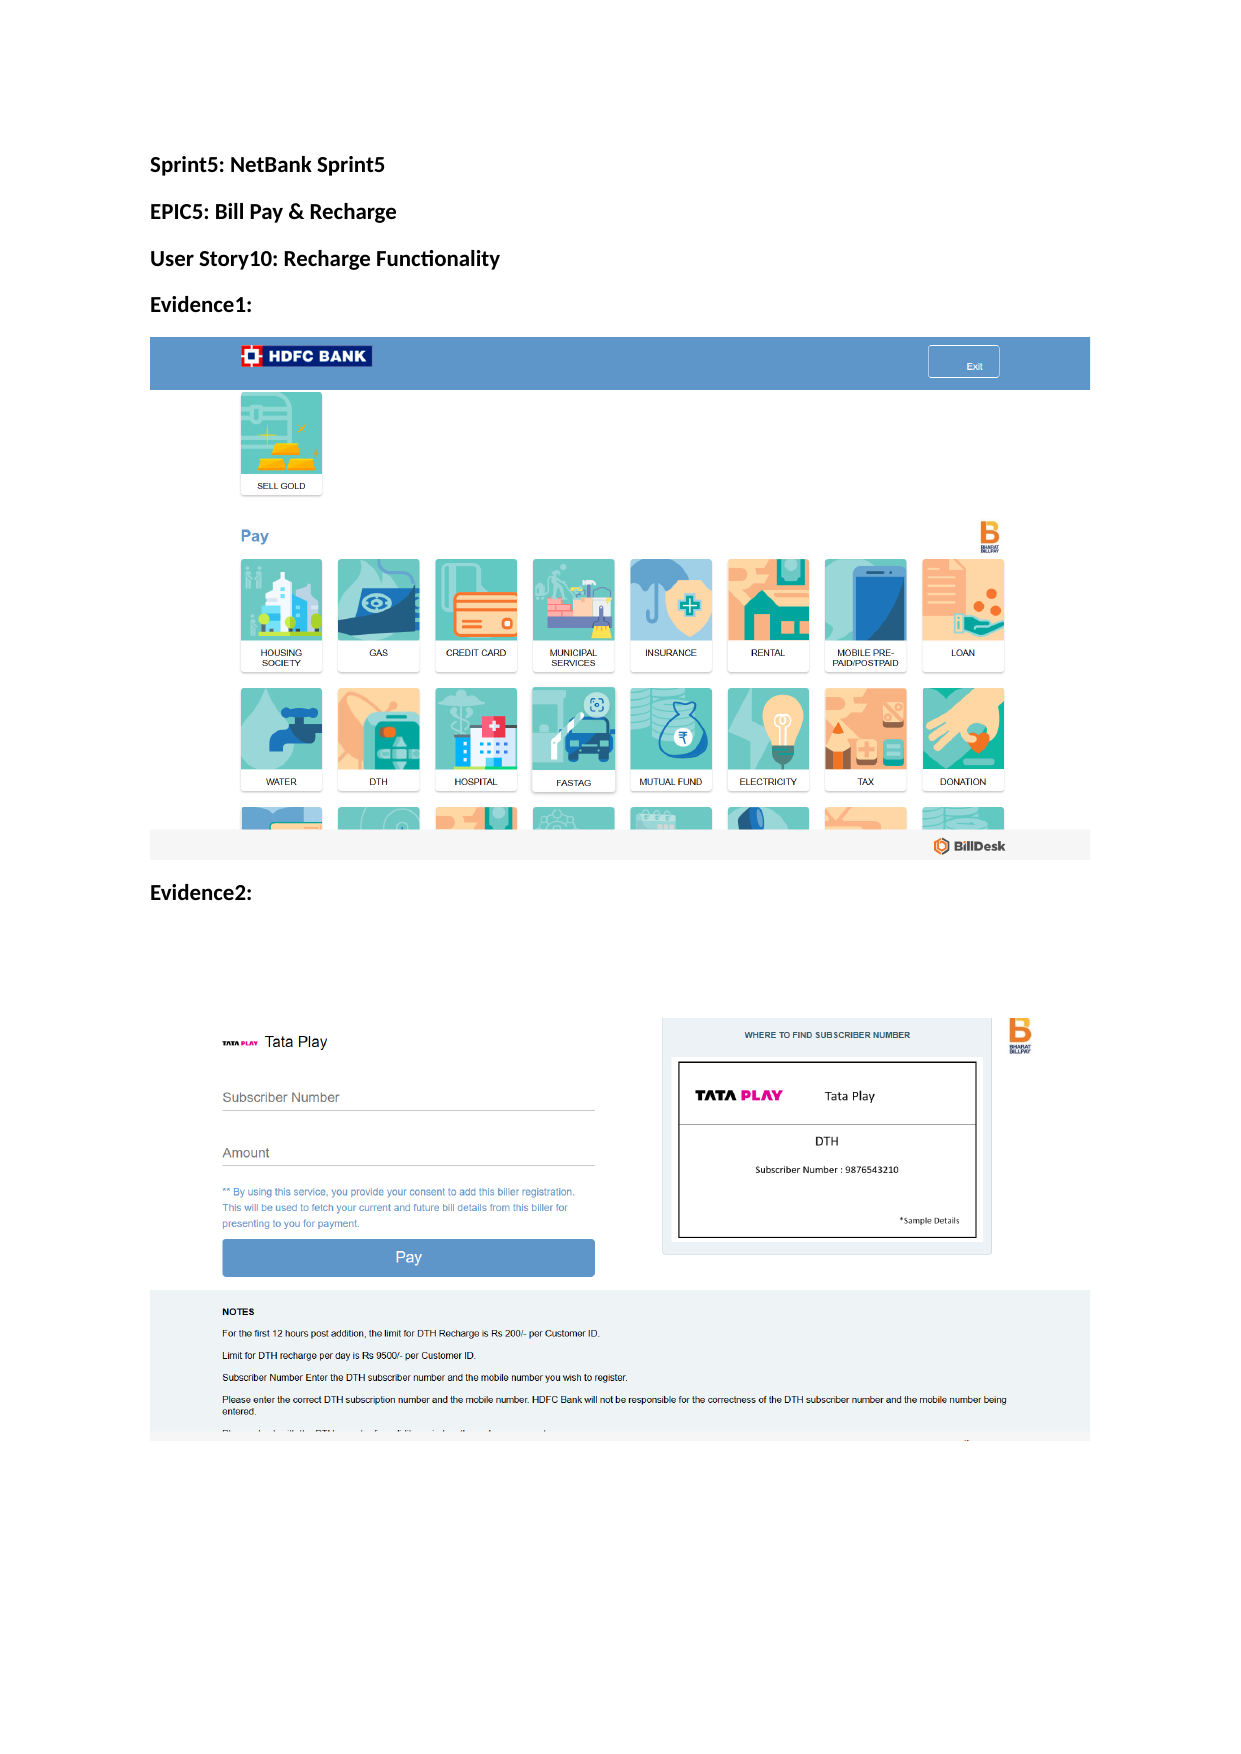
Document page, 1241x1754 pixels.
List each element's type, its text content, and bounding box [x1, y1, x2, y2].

picture [150, 337, 1091, 860]
picture [150, 1018, 1091, 1441]
text EPIC5: Bill Pay & Recharge [150, 197, 1090, 225]
text Sprint5: NetBank Sprint5 [150, 150, 1090, 178]
text Evidence1: [150, 291, 1090, 319]
text Evidence2: [150, 878, 1090, 906]
text User Story10: Recharge Functionality [150, 244, 1090, 272]
